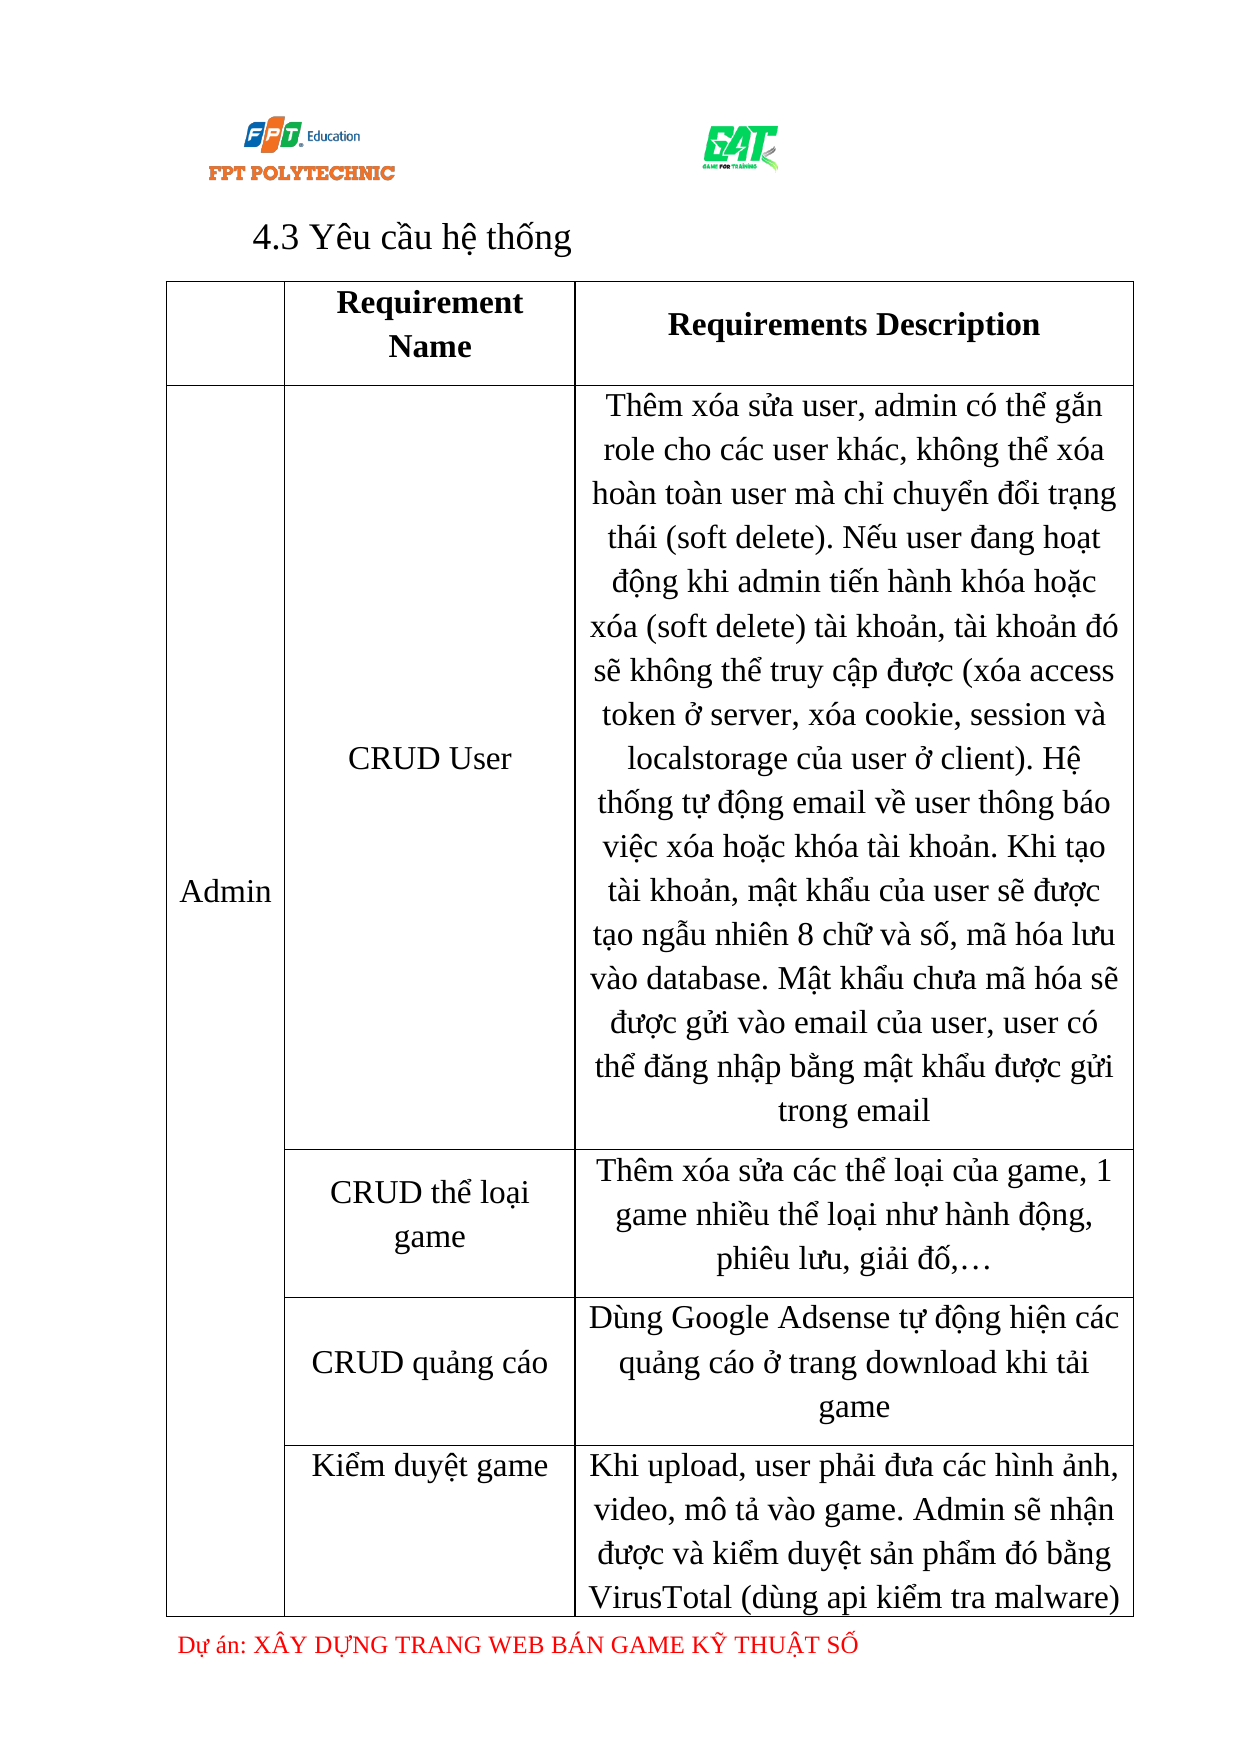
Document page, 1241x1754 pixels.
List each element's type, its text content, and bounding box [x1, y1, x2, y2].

table_cell CRUD User [285, 386, 574, 1149]
table_cell CRUD quảng cáo [285, 1298, 574, 1444]
table_cell Kiểm duyệt game [285, 1446, 574, 1616]
list 4.3 Yêu cầu hệ thống [177, 214, 1122, 258]
picture [202, 110, 401, 186]
table_cell Thêm xóa sửa các thể loại của game, 1 game nhiều thể loại như hành động, phiêu lưu, giải đố,… [576, 1150, 1133, 1297]
picture [700, 104, 782, 186]
table_cell Dùng Google Adsense tự động hiện các quảng cáo ở trang download khi tải game [576, 1298, 1133, 1444]
table_header [167, 282, 284, 384]
table_header Requirements Description [576, 282, 1133, 384]
table_cell CRUD thể loại game [285, 1150, 574, 1297]
table_header Requirement Name [285, 282, 574, 384]
table_cell Thêm xóa sửa user, admin có thể gắn role cho các user khác, không thể xóa hoàn toàn user mà chỉ chuyển đổi trạng thái (soft delete). Nếu user đang hoạt động khi admin tiến hành khóa hoặc xóa (soft delete) tài khoản, tài khoản đó sẽ không thể truy cập được (xóa access token ở server, xóa cookie, session và localstorage của user ở client). Hệ thống tự động email về user thông báo việc xóa hoặc khóa tài khoản. Khi tạo tài khoản, mật khẩu của user sẽ được tạo ngẫu nhiên 8 chữ và số, mã hóa lưu vào database. Mật khẩu chưa mã hóa sẽ được gửi vào email của user, user có thể đăng nhập bằng mật khẩu được gửi trong email [576, 386, 1133, 1149]
table_cell Admin Admin [167, 386, 284, 1616]
